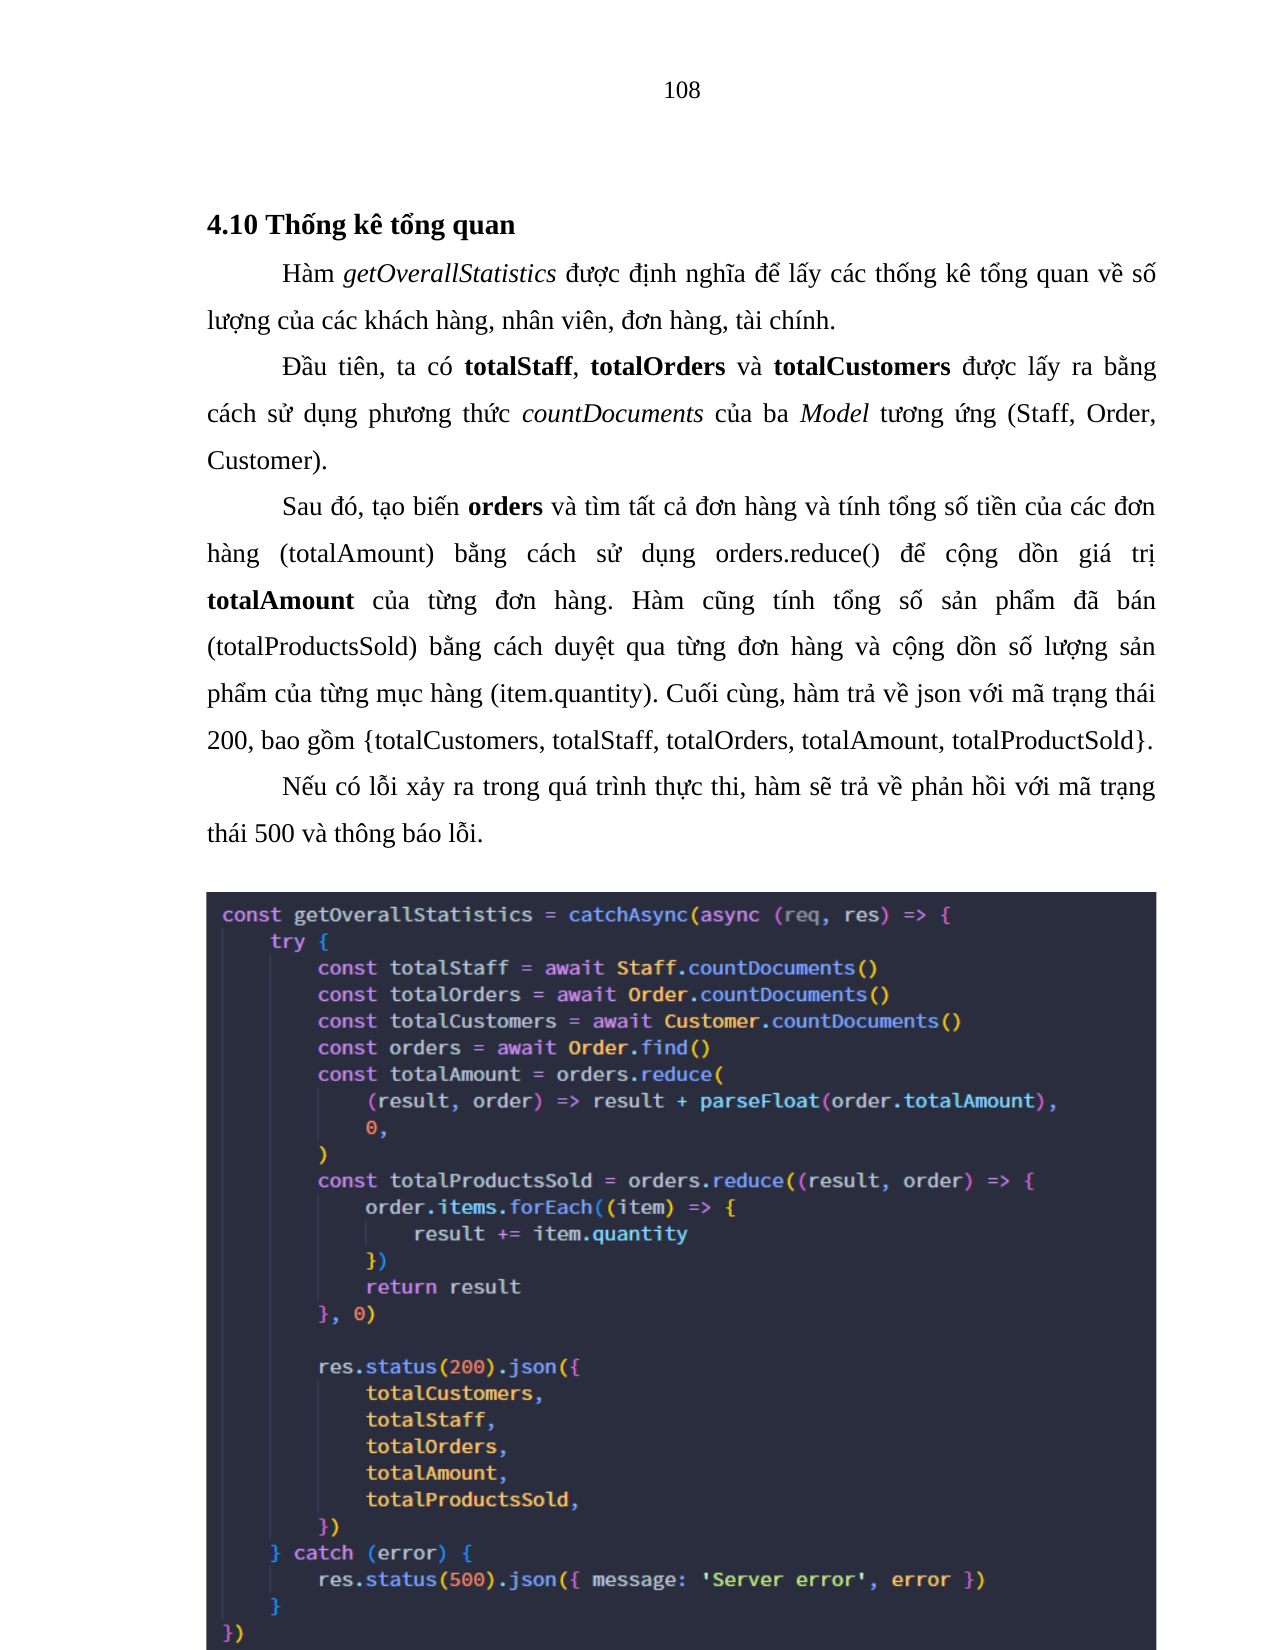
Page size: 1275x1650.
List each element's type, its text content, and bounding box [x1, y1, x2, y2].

text Hàm getOverallStatistics được định nghĩa để lấy các thống kê tổng quan về số lượng của các khách hàng, nhân viên, đơn hàng, tài chính. [207, 257, 1157, 335]
picture [206, 892, 1157, 1650]
text Đầu tiên, ta có totalStaff, totalOrders và totalCustomers được lấy ra bằng cách sử dụng phương thức countDocuments của ba Model tương ứng (Staff, Order, Customer). [207, 350, 1157, 475]
text Nếu có lỗi xảy ra trong quá trình thực thi, hàm sẽ trả về phản hồi với mã trạng thái 500 và thông báo lỗi. [207, 770, 1157, 848]
text Sau đó, tạo biến orders và tìm tất cả đơn hàng và tính tổng số tiền của các đơn hàng (totalAmount) bằng cách sử dụng orders.reduce() để cộng dồn giá trị totalAmount của từng đơn hàng. Hàm cũng tính tổng số sản phẩm đã bán (totalProductsSold) bằng cách duyệt qua từng đơn hàng và cộng dồn số lượng sản phẩm của từng mục hàng (item.quantity). Cuối cùng, hàm trả về json với mã trạng thái 200, bao gồm {totalCustomers, totalStaff, totalOrders, totalAmount, totalProductSold}. [207, 490, 1157, 755]
subtitle Thống kê tổng quan [207, 207, 1157, 240]
